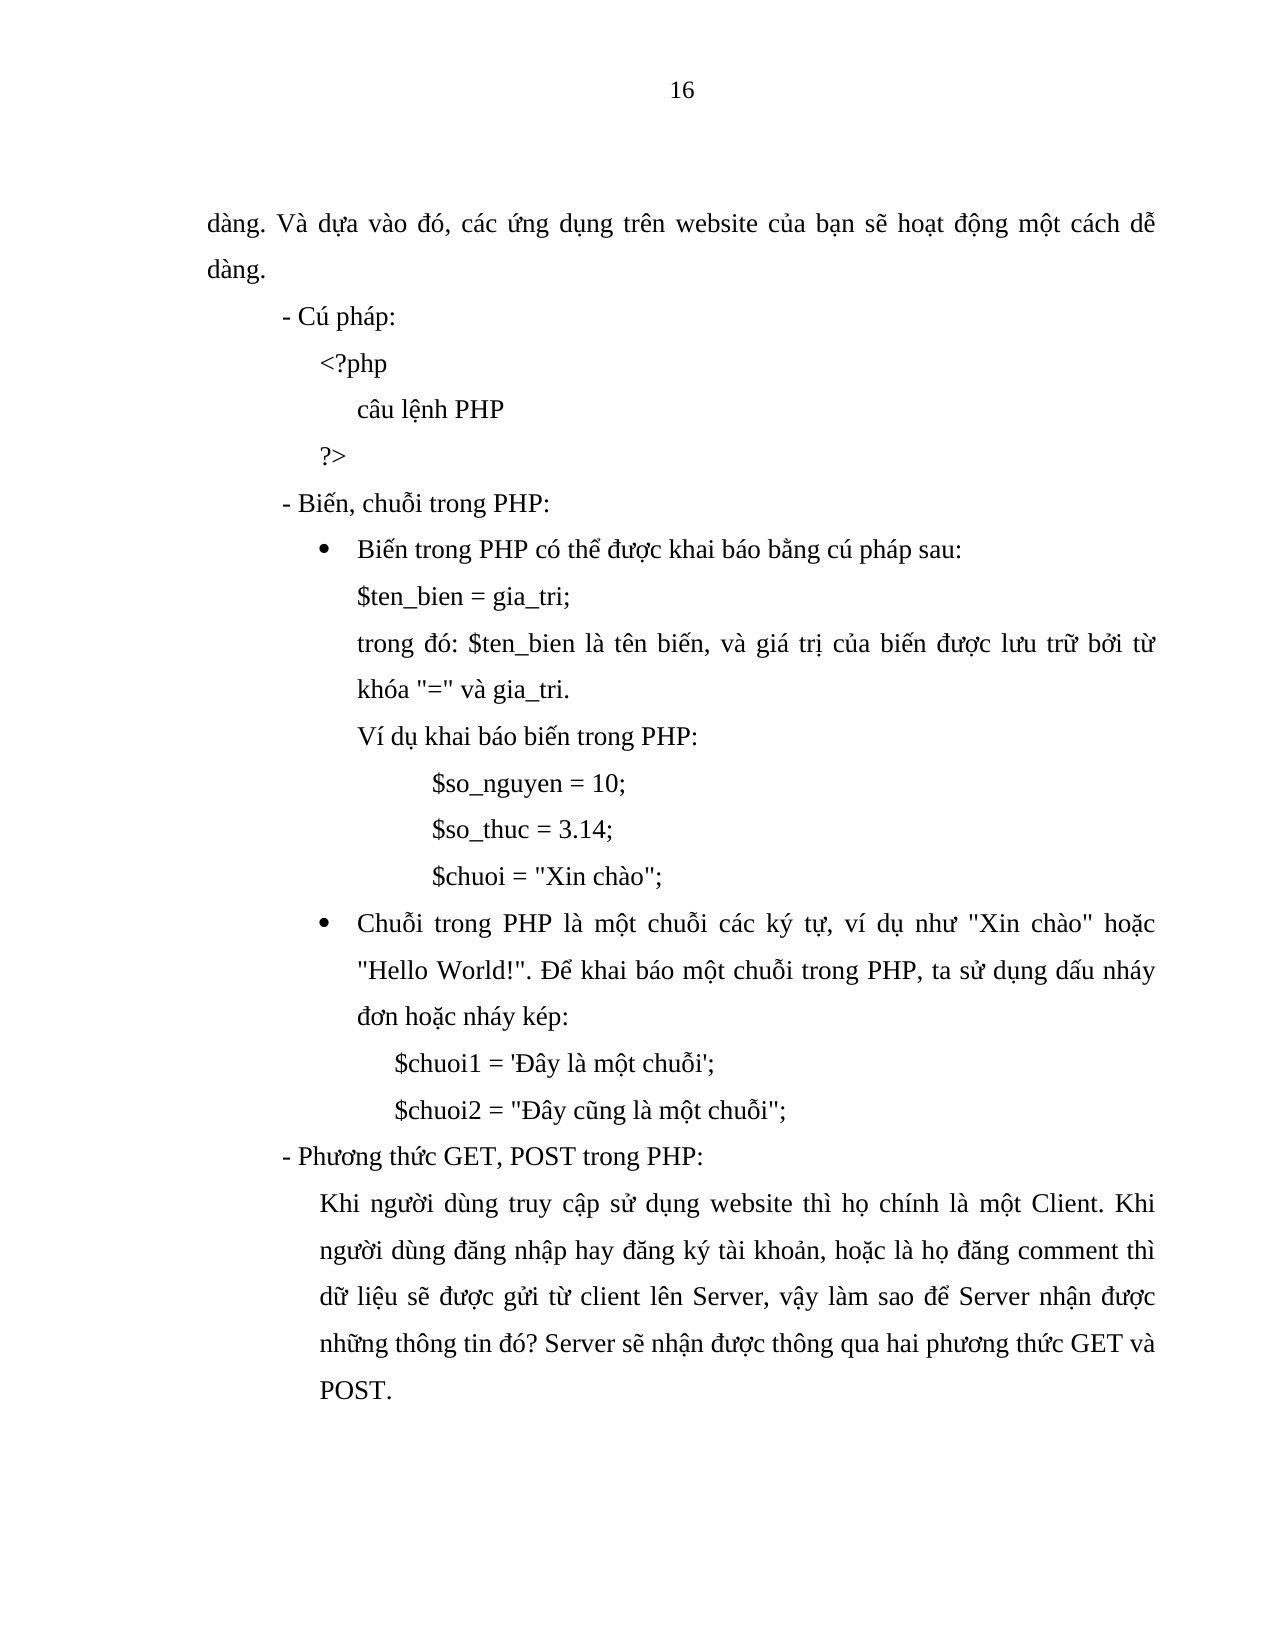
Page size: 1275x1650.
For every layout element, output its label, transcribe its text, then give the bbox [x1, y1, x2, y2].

text Ví dụ khai báo biến trong PHP: [357, 720, 1157, 751]
text $so_thuc = 3.14; [357, 814, 1157, 845]
text trong đó: $ten_bien là tên biến, và giá trị của biến được lưu trữ bởi từ khóa "=" và gia_tri. [357, 627, 1157, 705]
text ?> [319, 440, 1157, 471]
text Khi người dùng truy cập sử dụng website thì họ chính là một Client. Khi người dùng đăng nhập hay đăng ký tài khoản, hoặc là họ đăng comment thì dữ liệu sẽ được gửi từ client lên Server, vậy làm sao để Server nhận được những thông tin đó? Server sẽ nhận được thông qua hai phương thức GET và POST. [319, 1187, 1157, 1405]
list Chuỗi trong PHP là một chuỗi các ký tự, ví dụ như "Xin chào" hoặc "Hello World!". Để khai báo một chuỗi trong PHP, ta sử dụng dấu nháy đơn hoặc nháy kép: [319, 907, 1157, 1032]
text - Phương thức GET, POST trong PHP: [207, 1140, 1157, 1172]
text - Biến, chuỗi trong PHP: [207, 487, 1157, 518]
text $chuoi2 = "Đây cũng là một chuỗi"; [357, 1094, 1157, 1125]
text $chuoi = "Xin chào"; [394, 860, 1157, 891]
text câu lệnh PHP [319, 393, 1157, 424]
text $ten_bien = gia_tri; [357, 580, 1157, 611]
text - Cú pháp: [207, 300, 1157, 331]
text $so_nguyen = 10; [357, 767, 1157, 798]
text <?php [319, 347, 1157, 378]
text $chuoi1 = 'Đây là một chuỗi'; [319, 1047, 1157, 1078]
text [207, 207, 1157, 284]
list Biến trong PHP có thể được khai báo bằng cú pháp sau: [319, 533, 1157, 565]
